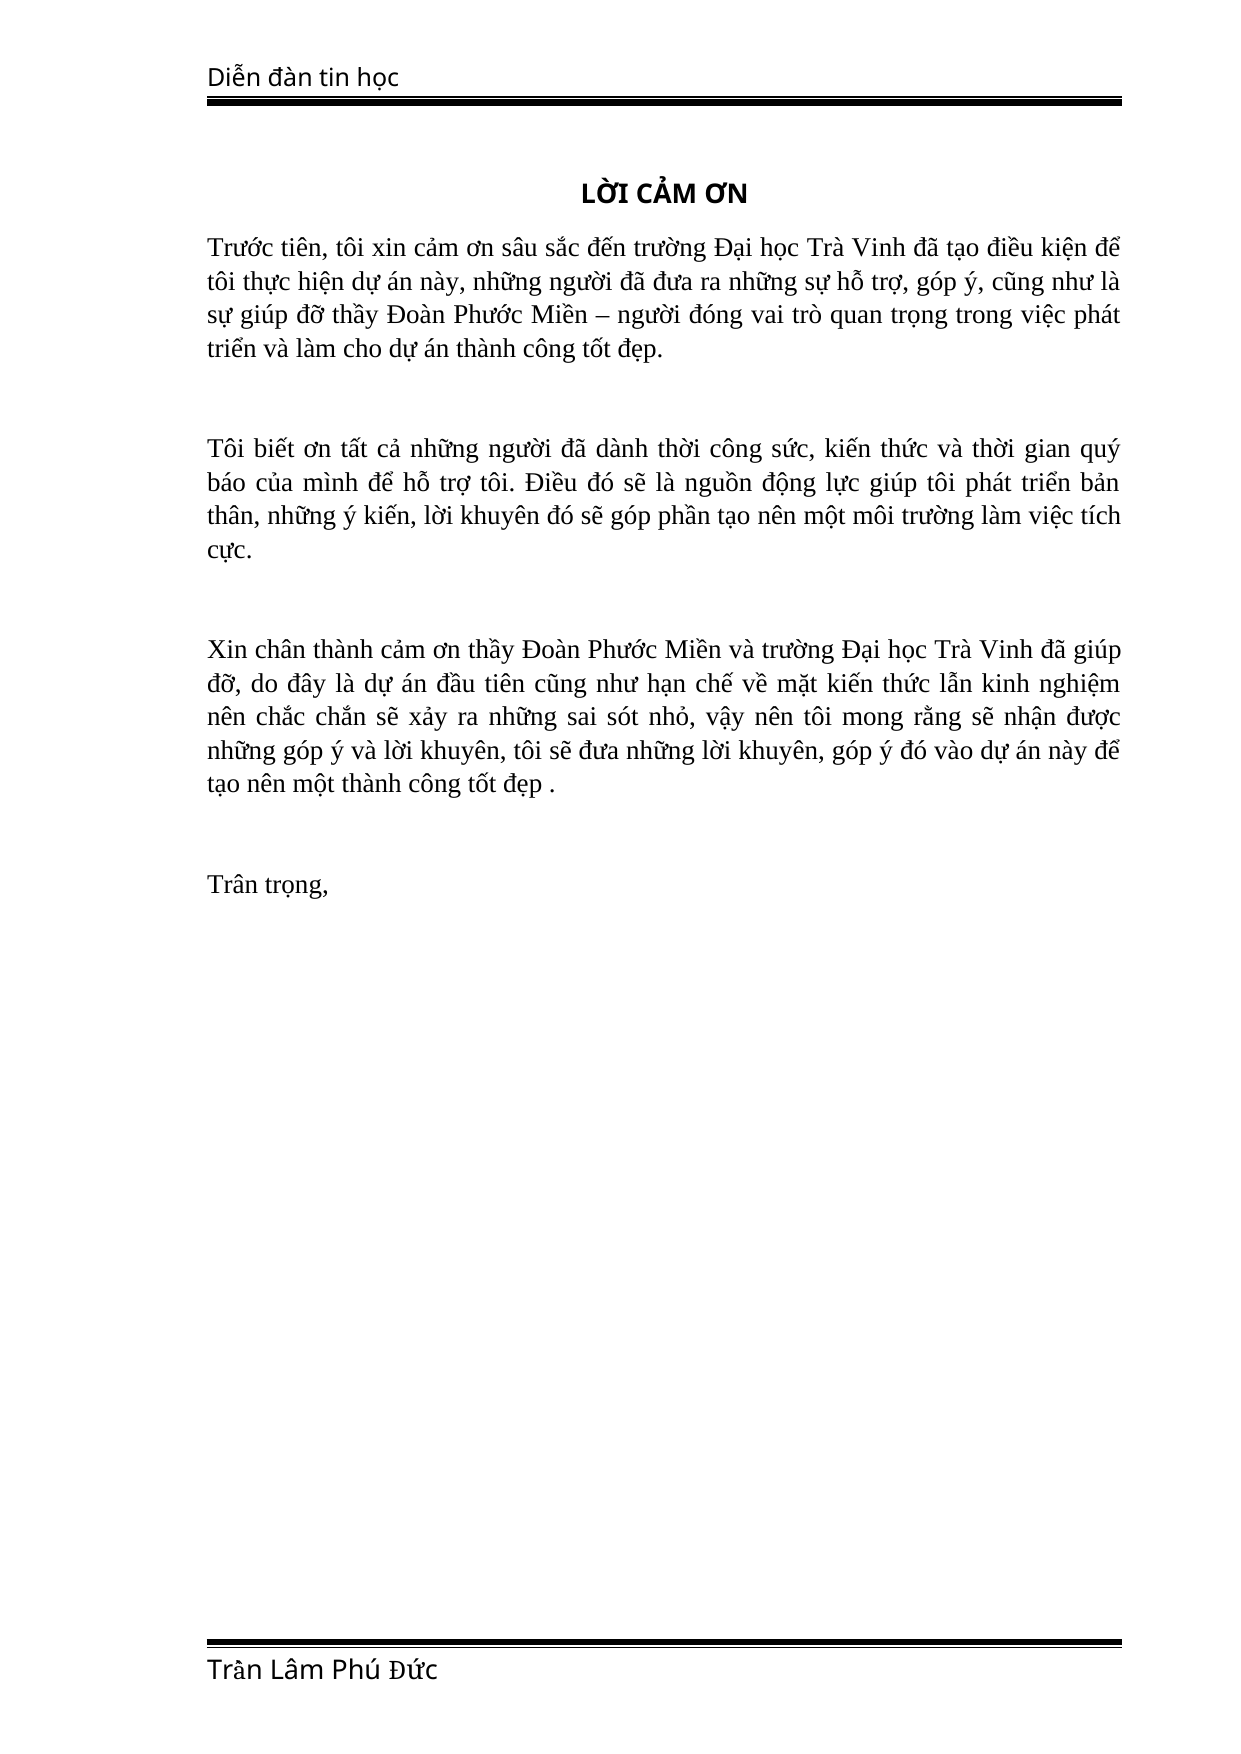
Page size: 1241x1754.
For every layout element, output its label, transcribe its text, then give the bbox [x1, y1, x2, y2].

text Xin chân thành cảm ơn thầy Đoàn Phước Miền và trường Đại học Trà Vinh đã giúp đỡ, do đây là dự án đầu tiên cũng như hạn chế về mặt kiến thức lẫn kinh nghiệm nên chắc chắn sẽ xảy ra những sai sót nhỏ, vậy nên tôi mong rằng sẽ nhận được những góp ý và lời khuyên, tôi sẽ đưa những lời khuyên, góp ý đó vào dự án này để tạo nên một thành công tốt đẹp . [207, 633, 1122, 798]
text LỜI CẢM ƠN [207, 174, 1122, 211]
text Tôi biết ơn tất cả những người đã dành thời công sức, kiến thức và thời gian quý báo của mình để hỗ trợ tôi. Điều đó sẽ là nguồn động lực giúp tôi phát triển bản thân, những ý kiến, lời khuyên đó sẽ góp phần tạo nên một môi trường làm việc tích cực. [207, 432, 1122, 564]
text Trân trọng, [207, 868, 1122, 899]
text Trước tiên, tôi xin cảm ơn sâu sắc đến trường Đại học Trà Vinh đã tạo điều kiện để tôi thực hiện dự án này, những người đã đưa ra những sự hỗ trợ, góp ý, cũng như là sự giúp đỡ thầy Đoàn Phước Miền – người đóng vai trò quan trọng trong việc phát triển và làm cho dự án thành công tốt đẹp. [207, 231, 1122, 363]
